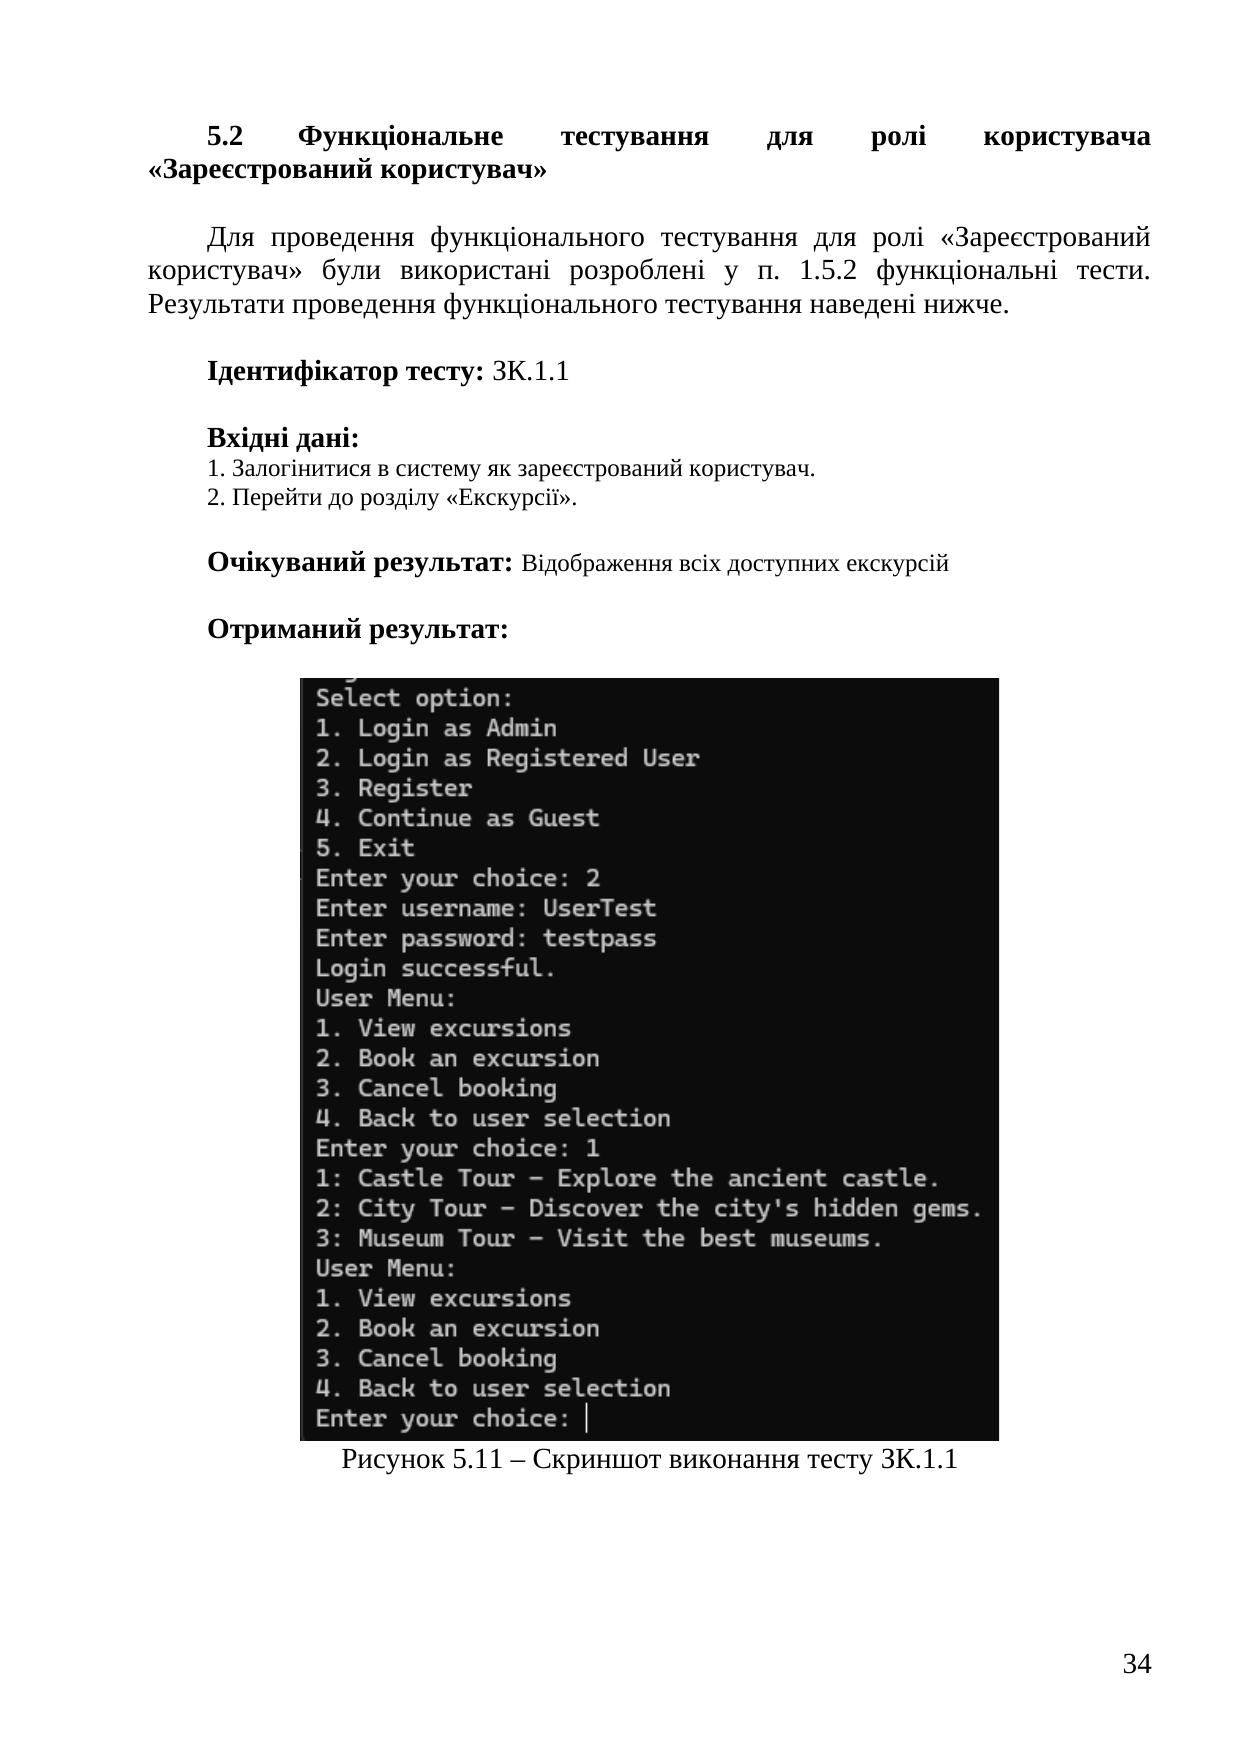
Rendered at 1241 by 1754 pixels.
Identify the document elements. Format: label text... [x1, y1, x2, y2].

text Вхідні дані: [148, 420, 1152, 453]
text Отриманий результат: [148, 612, 1152, 645]
list 1. Залогінитися в систему як зареєстрований користувач. [148, 453, 1152, 482]
picture [300, 678, 1000, 1441]
text Для проведення функціонального тестування для ролі «Зареєстрований користувач» були використані розроблені у п. 1.5.2 функціональні тести. Результати проведення функціонального тестування наведені нижче. [148, 219, 1152, 319]
subtitle Функціональне тестування для ролі користувача «Зареєстрований користувач» [148, 118, 1152, 185]
text 2. Перейти до розділу «Екскурсії». [148, 482, 1152, 511]
text Ідентифікатор тесту: ЗК.1.1 [148, 353, 1152, 386]
text Очікуваний результат: Відображення всіх доступних екскурсій [148, 544, 1152, 578]
